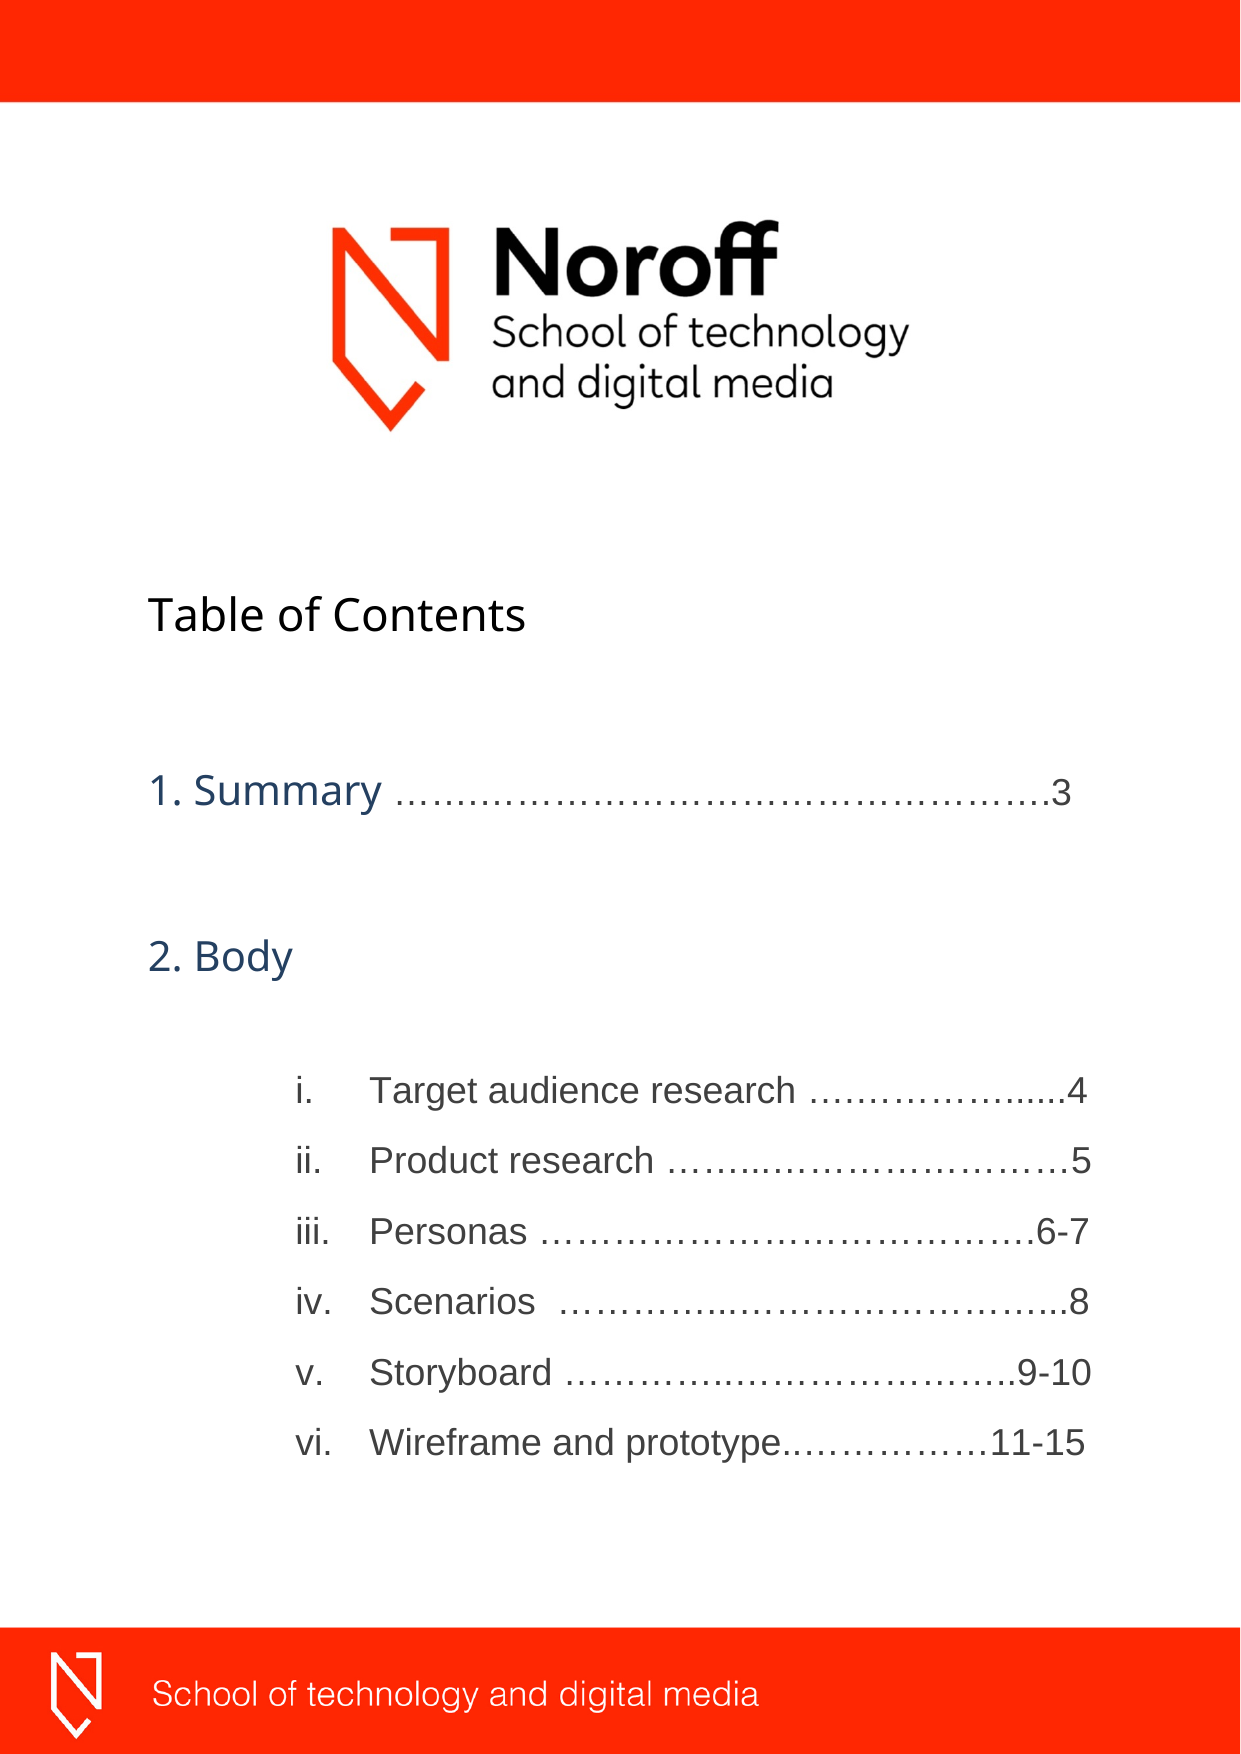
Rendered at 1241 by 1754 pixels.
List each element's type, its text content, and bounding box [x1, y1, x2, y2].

text v. Storyboard …………..…………………..9-10 [148, 1350, 1093, 1393]
text i. Target audience research ….…………......4 [221, 1068, 1093, 1111]
text 1. Summary …….……………………………………….3 [148, 761, 1093, 818]
picture [0, 1617, 1241, 1754]
text ii. Product research ……...……………………5 [148, 1138, 1093, 1182]
picture [0, 0, 1241, 467]
text 2. Body [148, 927, 1093, 983]
text Table of Contents [148, 583, 1093, 645]
text vi. Wireframe and prototype..……………11-15 [148, 1420, 1093, 1463]
text iv. Scenarios …………...……………………...8 [148, 1279, 1093, 1322]
text iii. Personas ………………………………….6-7 [148, 1209, 1093, 1252]
